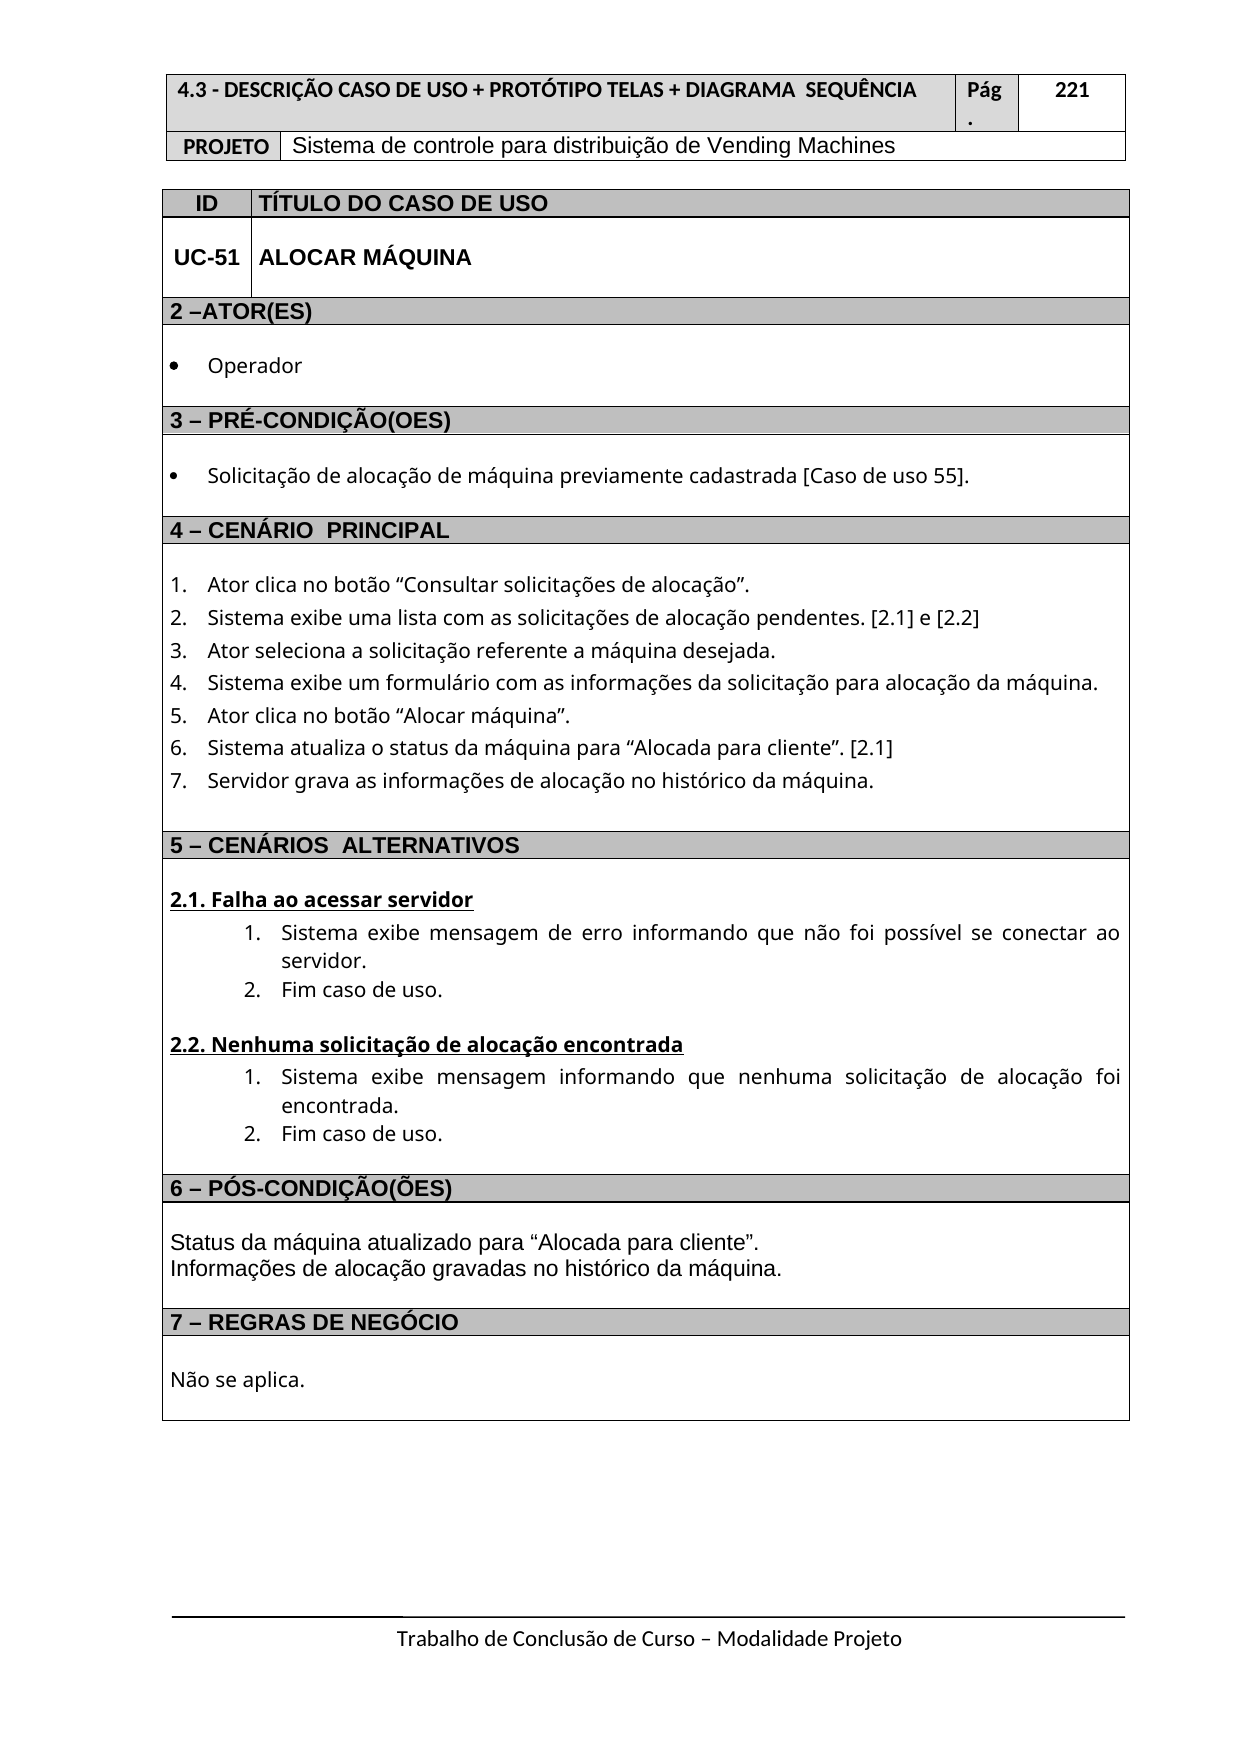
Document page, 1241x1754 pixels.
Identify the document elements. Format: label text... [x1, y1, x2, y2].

table_cell 2.1. Falha ao acessar servidor Sistema exibe mensagem de erro informando que não foi possível se conectar ao servidor. Fim caso de uso. 2.2. Nenhuma solicitação de alocação encontrada Sistema exibe mensagem informando que nenhuma solicitação de alocação foi encontrada. Fim caso de uso. [163, 859, 1129, 1174]
table_cell Não se aplica. [163, 1336, 1129, 1419]
table_cell 2 –ATOR(ES) [163, 298, 1129, 324]
table_cell 3 – PRÉ-CONDIÇÃO(OES) [163, 407, 1129, 433]
table_cell 7 – REGRAS DE NEGÓCIO [163, 1309, 1129, 1335]
table_cell Solicitação de alocação de máquina previamente cadastrada [Caso de uso 55]. [163, 435, 1129, 516]
table_cell Status da máquina atualizado para “Alocada para cliente”. Informações de alocação gravadas no histórico da máquina. [163, 1203, 1129, 1308]
table_cell ALOCAR MÁQUINA [252, 218, 1129, 297]
table_header TÍTULO DO CASO DE USO [252, 190, 1129, 216]
table_cell Ator clica no botão “Consultar solicitações de alocação”. Sistema exibe uma lista com as solicitações de alocação pendentes. [2.1] e [2.2] Ator seleciona a solicitação referente a máquina desejada. Sistema exibe um formulário com as informações da solicitação para alocação da máquina. Ator clica no botão “Alocar máquina”. Sistema atualiza o status da máquina para “Alocada para cliente”. [2.1] Servidor grava as informações de alocação no histórico da máquina. [163, 544, 1129, 831]
table_cell 5 – CENÁRIOS ALTERNATIVOS [163, 832, 1129, 858]
table_cell 4 – CENÁRIO PRINCIPAL [163, 517, 1129, 543]
table_cell UC-51 [163, 218, 251, 297]
table_header ID [163, 190, 251, 216]
table_cell Operador [163, 325, 1129, 406]
table_cell 6 – PÓS-CONDIÇÃO(ÕES) [163, 1175, 1129, 1201]
